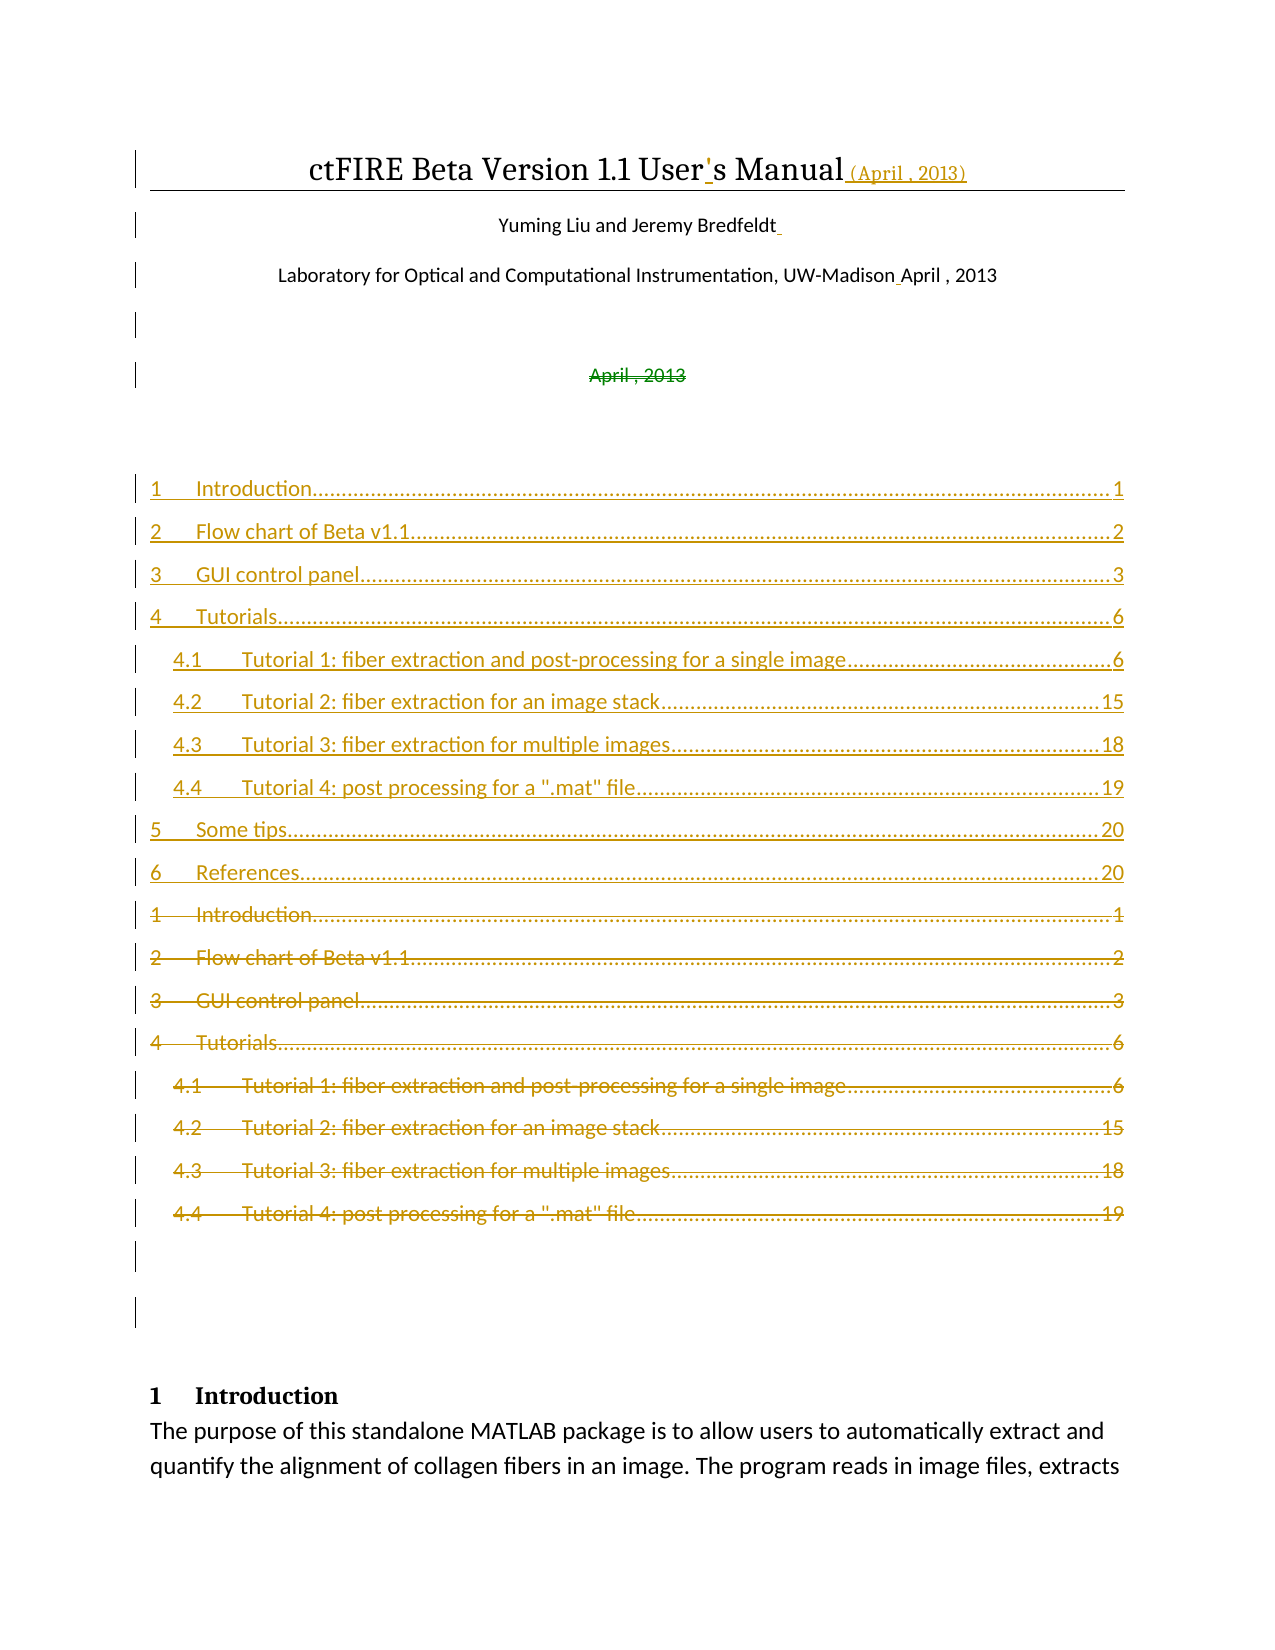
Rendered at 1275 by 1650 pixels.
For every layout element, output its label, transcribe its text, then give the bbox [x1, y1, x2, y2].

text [150, 1415, 1125, 1481]
text Laboratory for Optical and Computational Instrumentation, UW-Madison [150, 262, 1125, 288]
text Yuming Liu and Jeremy Bredfeldt [150, 212, 1125, 238]
subtitle Introduction [150, 1382, 1125, 1411]
title ctFIRE Beta Version 1.1 Users Manual [150, 150, 1125, 190]
